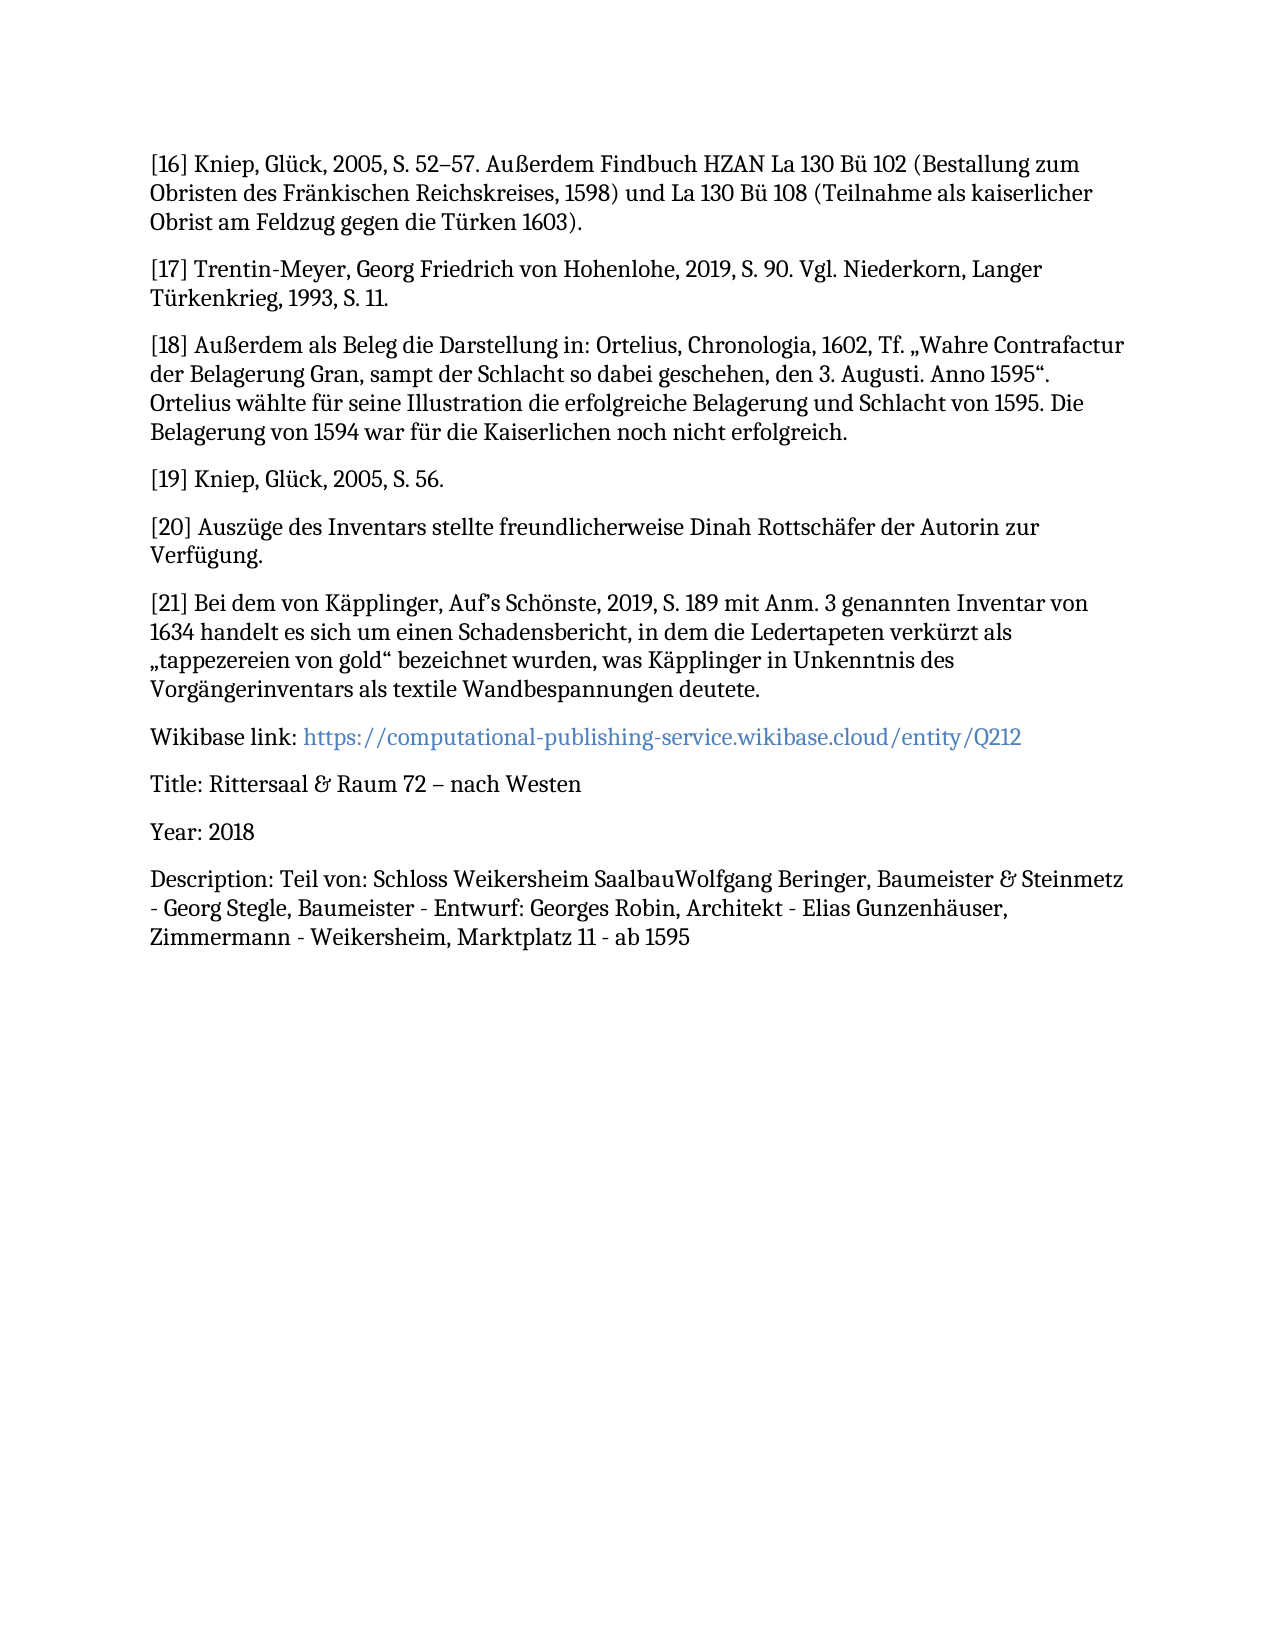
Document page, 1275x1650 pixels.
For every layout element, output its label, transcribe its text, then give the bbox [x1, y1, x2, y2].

text Description: Teil von: Schloss Weikersheim SaalbauWolfgang Beringer, Baumeister & Steinmetz - Georg Stegle, Baumeister - Entwurf: Georges Robin, Architekt - Elias Gunzenhäuser, Zimmermann - Weikersheim, Marktplatz 11 - ab 1595 [150, 865, 1125, 951]
text Year: 2018 [150, 817, 1125, 846]
text [19] Kniep, Glück, 2005, S. 56. [150, 465, 1125, 494]
text Wikibase link: https://computational-publishing-service.wikibase.cloud/entity/Q212 [150, 722, 1125, 751]
text [18] Außerdem als Beleg die Darstellung in: Ortelius, Chronologia, 1602, Tf. „Wahre Contrafactur der Belagerung Gran, sampt der Schlacht so dabei geschehen, den 3. Augusti. Anno 1595“. Ortelius wählte für seine Illustration die erfolgreiche Belagerung und Schlacht von 1595. Die Belagerung von 1594 war für die Kaiserlichen noch nicht erfolgreich. [150, 331, 1125, 446]
text Title: Rittersaal & Raum 72 – nach Westen [150, 770, 1125, 799]
text [20] Auszüge des Inventars stellte freundlicherweise Dinah Rottschäfer der Autorin zur Verfügung. [150, 512, 1125, 570]
text [21] Bei dem von Käpplinger, Auf’s Schönste, 2019, S. 189 mit Anm. 3 genannten Inventar von 1634 handelt es sich um einen Schadensbericht, in dem die Ledertapeten verkürzt als „tappezereien von gold“ bezeichnet wurden, was Käpplinger in Unkenntnis des Vorgängerinventars als textile Wandbespannungen deutete. [150, 589, 1125, 704]
text [17] Trentin-Meyer, Georg Friedrich von Hohenlohe, 2019, S. 90. Vgl. Niederkorn, Langer Türkenkrieg, 1993, S. 11. [150, 255, 1125, 312]
text [16] Kniep, Glück, 2005, S. 52–57. Außerdem Findbuch HZAN La 130 Bü 102 (Bestallung zum Obristen des Fränkischen Reichskreises, 1598) und La 130 Bü 108 (Teilnahme als kaiserlicher Obrist am Feldzug gegen die Türken 1603). [150, 150, 1125, 236]
